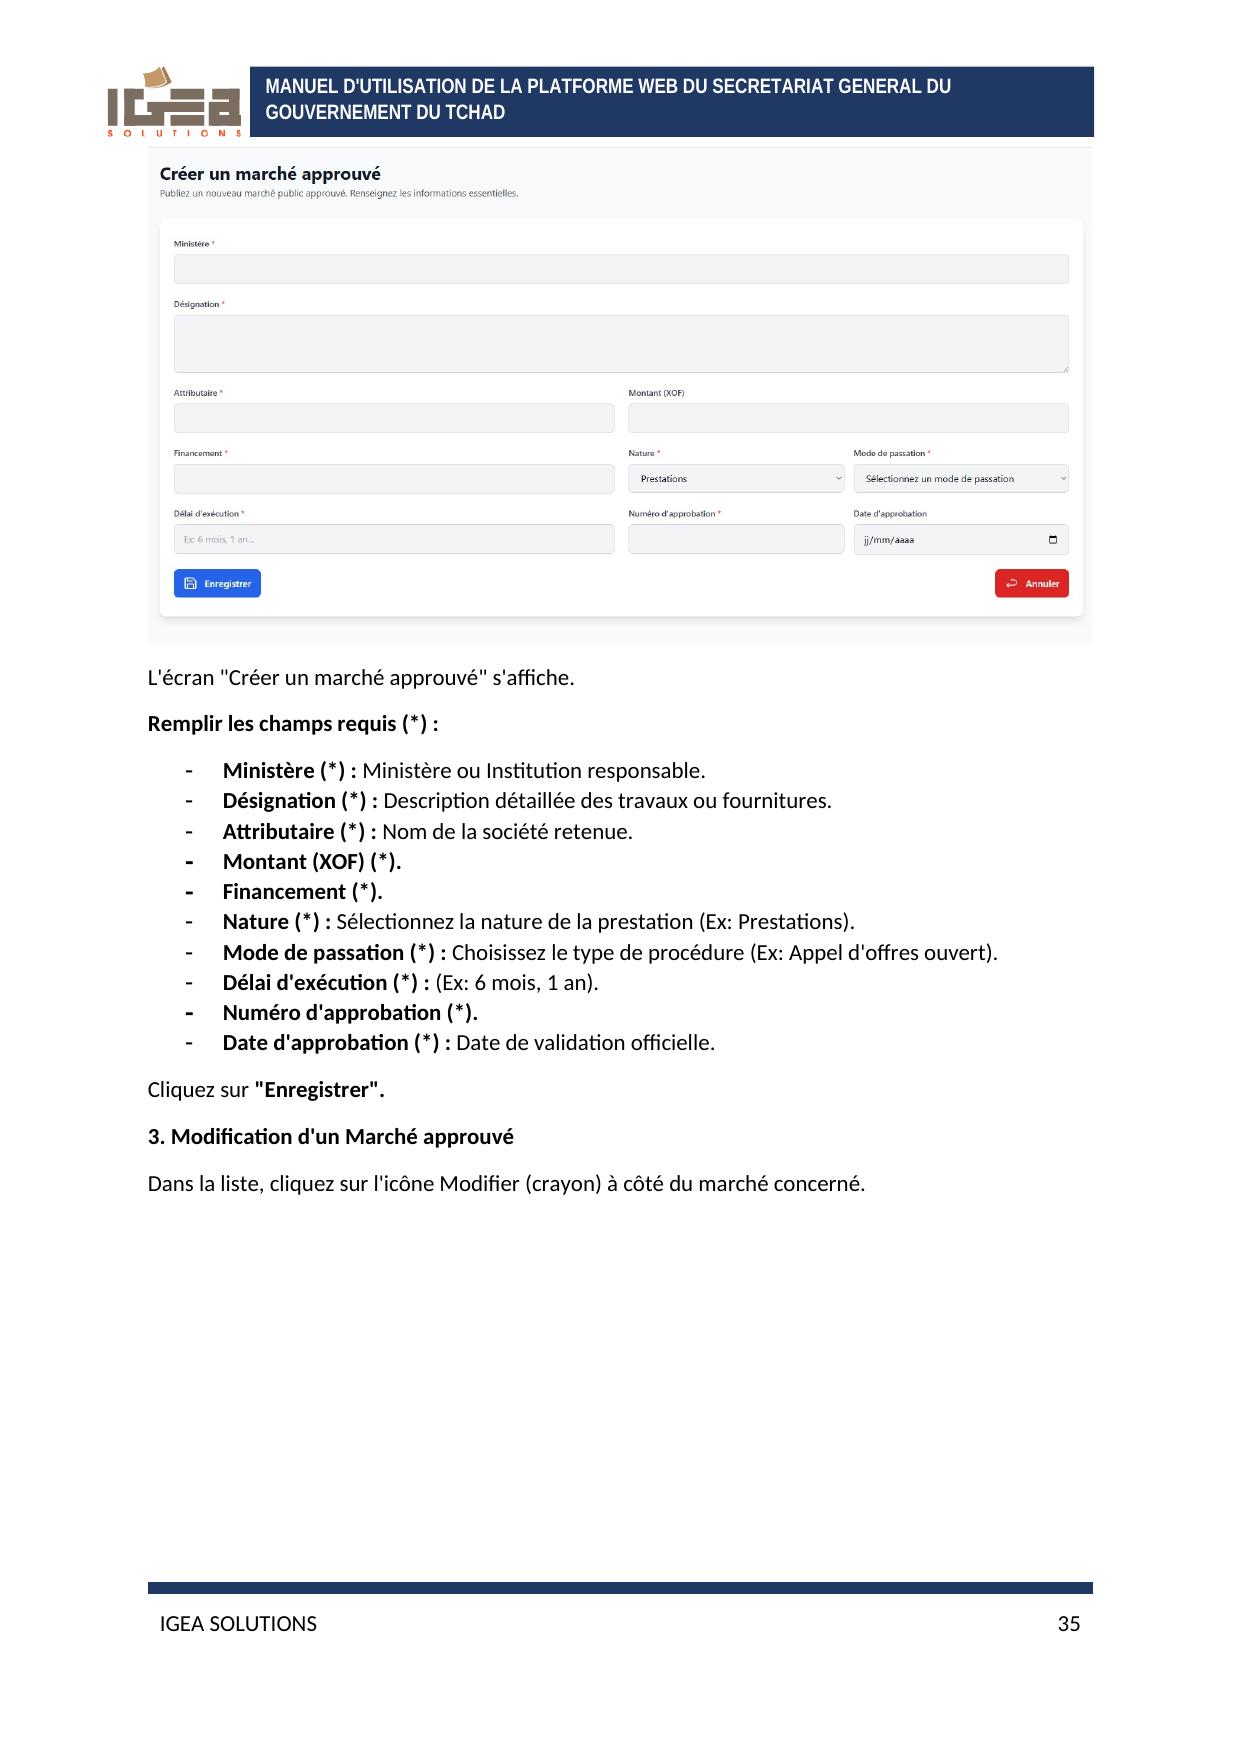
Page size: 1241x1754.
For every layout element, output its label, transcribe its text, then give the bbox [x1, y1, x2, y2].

list Date d'approbation (*) : Date de validation officielle. [185, 1028, 1093, 1056]
picture [147, 147, 1093, 644]
text Cliquez sur "Enregistrer". [148, 1075, 1093, 1103]
text L'écran "Créer un marché approuvé" s'affiche. [148, 663, 1093, 691]
list Montant (XOF) (*). [185, 847, 1093, 875]
text Remplir les champs requis (*) : [148, 709, 1093, 737]
picture [107, 66, 241, 137]
list Numéro d'approbation (*). [185, 998, 1093, 1026]
list Mode de passation (*) : Choisissez le type de procédure (Ex: Appel d'offres ouvert). [185, 938, 1093, 966]
list Désignation (*) : Description détaillée des travaux ou fournitures. [185, 787, 1093, 814]
list Nature (*) : Sélectionnez la nature de la prestation (Ex: Prestations). [185, 907, 1093, 935]
text 3. Modification d'un Marché approuvé [148, 1122, 1093, 1150]
text Dans la liste, cliquez sur l'icône Modifier (crayon) à côté du marché concerné. [148, 1169, 1093, 1197]
list Financement (*). [185, 877, 1093, 905]
list Attributaire (*) : Nom de la société retenue. [185, 817, 1093, 845]
list Ministère (*) : Ministère ou Institution responsable. [185, 756, 1093, 784]
list Délai d'exécution (*) : (Ex: 6 mois, 1 an). [185, 968, 1093, 996]
